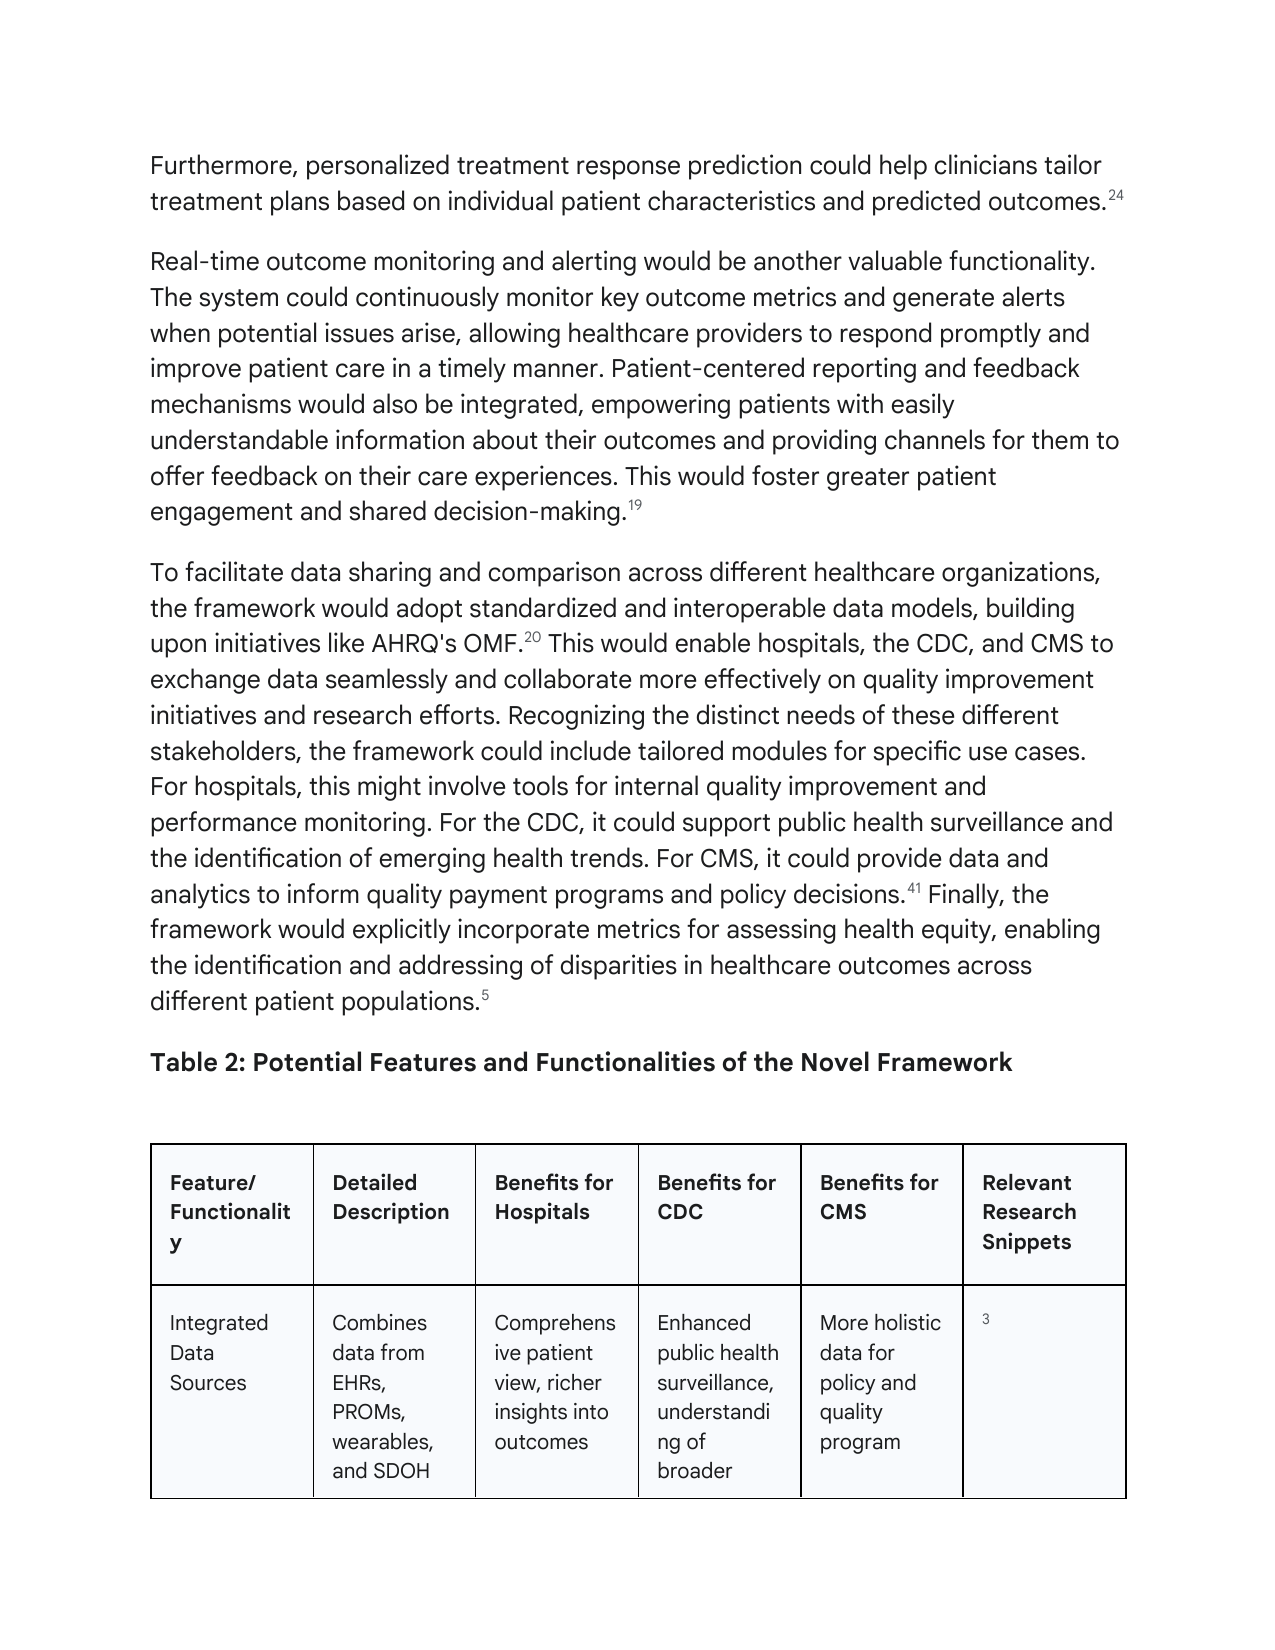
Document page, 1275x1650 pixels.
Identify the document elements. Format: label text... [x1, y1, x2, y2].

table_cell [314, 1286, 475, 1497]
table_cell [476, 1286, 638, 1497]
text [150, 150, 1125, 217]
table_header Benefits for CMS [802, 1145, 962, 1284]
table_header Benefits for Hospitals [476, 1145, 638, 1284]
text Table 2: Potential Features and Functionalities of the Novel Framework [150, 1047, 1125, 1078]
table_cell 3 [964, 1286, 1125, 1497]
table_header Benefits for CDC [639, 1145, 800, 1284]
text Real-time outcome monitoring and alerting would be another valuable functionality. The system could continuously monitor key outcome metrics and generate alerts when potential issues arise, allowing healthcare providers to respond promptly and improve patient care in a timely manner. Patient-centered reporting and feedback mechanisms would also be integrated, empowering patients with easily understandable information about their outcomes and providing channels for them to offer feedback on their care experiences. This would foster greater patient engagement and shared decision-making.19 [150, 246, 1125, 528]
table_header Relevant Research Snippets [964, 1145, 1125, 1284]
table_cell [639, 1286, 800, 1497]
table_header Feature/Functionality [152, 1145, 313, 1284]
text To facilitate data sharing and comparison across different healthcare organizations, the framework would adopt standardized and interoperable data models, building upon initiatives like AHRQ's OMF.20 This would enable hospitals, the CDC, and CMS to exchange data seamlessly and collaborate more effectively on quality improvement initiatives and research efforts. Recognizing the distinct needs of these different stakeholders, the framework could include tailored modules for specific use cases. For hospitals, this might involve tools for internal quality improvement and performance monitoring. For the CDC, it could support public health surveillance and the identification of emerging health trends. For CMS, it could provide data and analytics to inform quality payment programs and policy decisions.41 Finally, the framework would explicitly incorporate metrics for assessing health equity, enabling the identification and addressing of disparities in healthcare outcomes across different patient populations.5 [150, 557, 1125, 1017]
table_header Detailed Description [314, 1145, 475, 1284]
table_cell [802, 1286, 962, 1497]
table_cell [152, 1286, 313, 1497]
